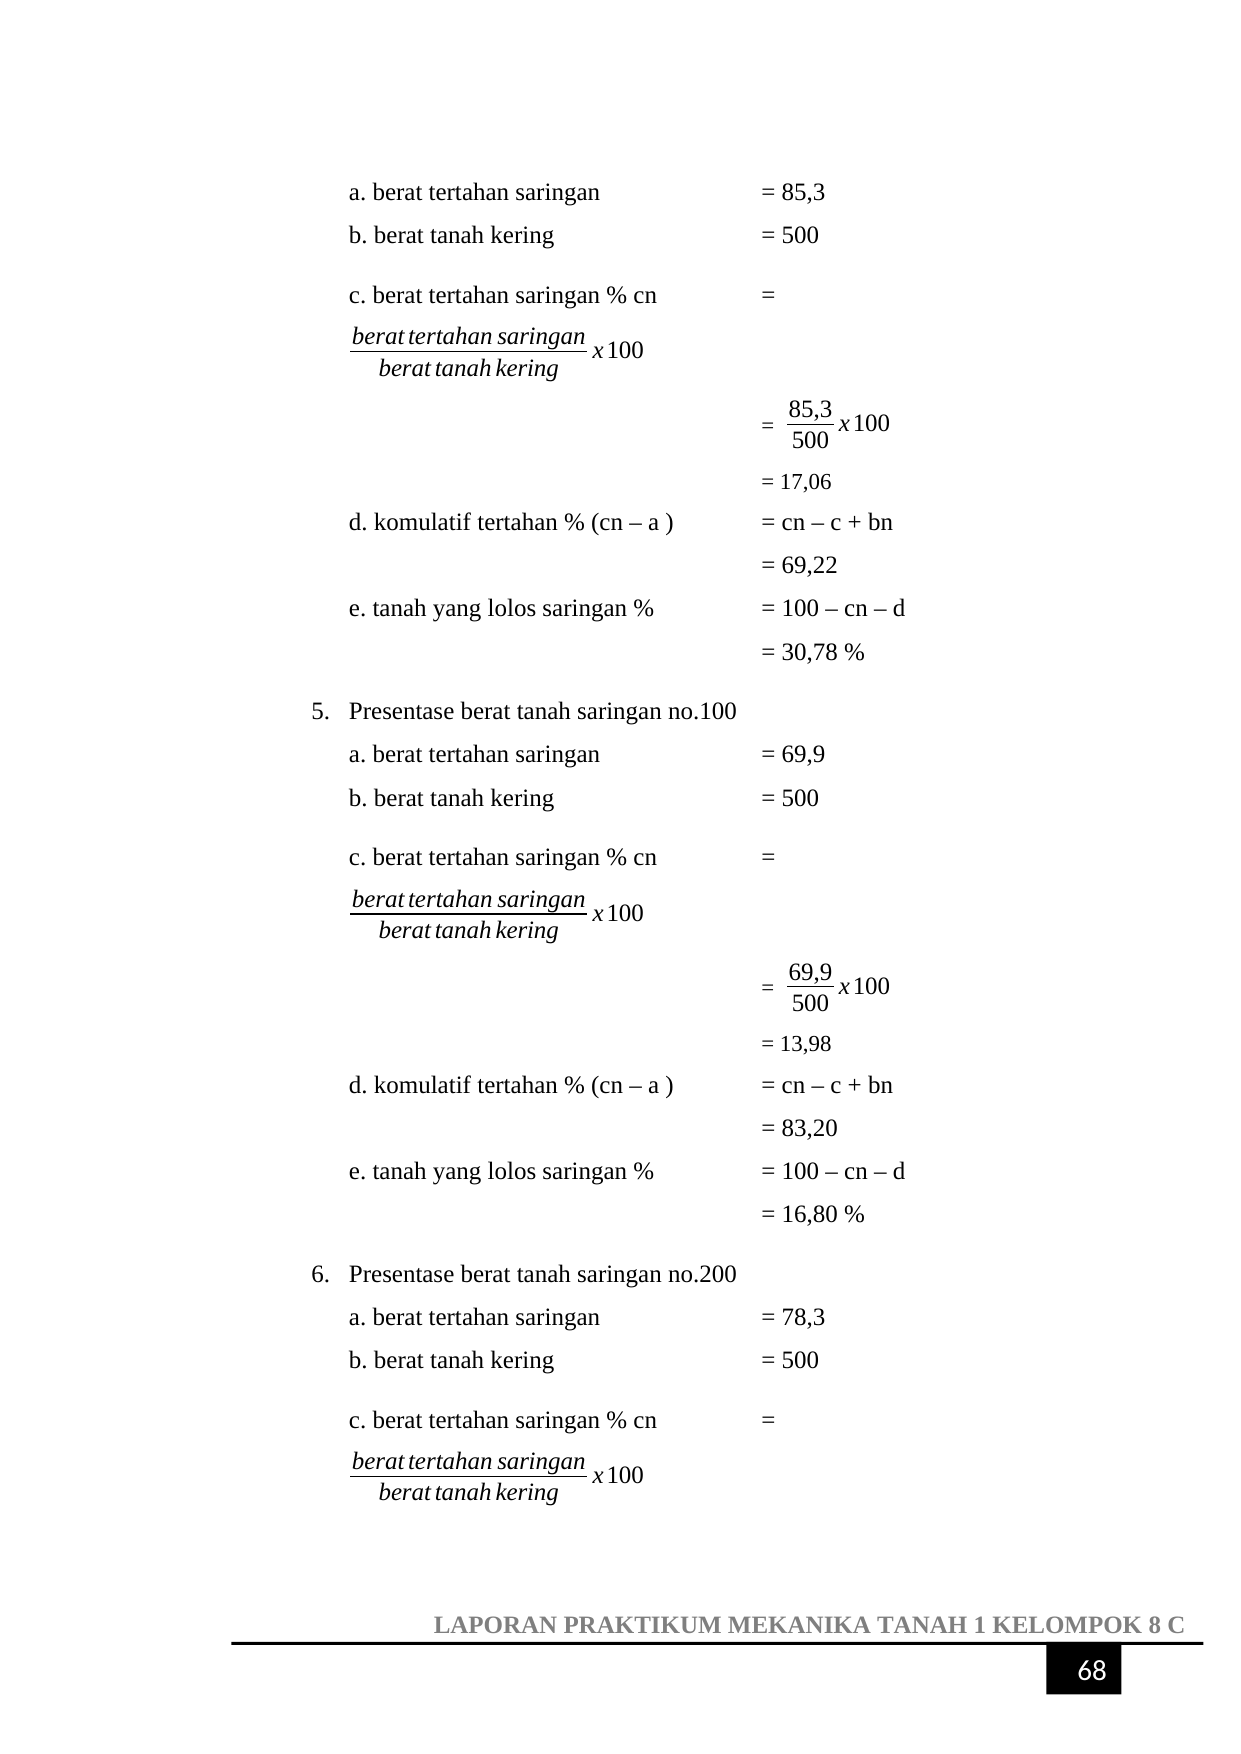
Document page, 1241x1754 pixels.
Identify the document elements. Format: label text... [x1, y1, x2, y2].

list Presentase berat tanah saringan no.200 [311, 1259, 1063, 1288]
text d. komulatif tertahan % (cn – a ) = cn – c + bn [349, 1070, 1063, 1098]
text = 30,78 % [349, 637, 1063, 665]
text e. tanah yang lolos saringan % = 100 – cn – d [349, 593, 1063, 622]
list Presentase berat tanah saringan no.100 [311, 696, 1063, 725]
text = 16,80 % [349, 1199, 1063, 1228]
text = 13,98 [349, 1030, 1063, 1057]
text e. tanah yang lolos saringan % = 100 – cn – d [349, 1156, 1063, 1185]
text a. berat tertahan saringan = 78,3 [349, 1302, 1063, 1331]
text = [349, 396, 1063, 455]
text c. berat tertahan saringan % cn = [349, 1405, 1063, 1507]
text = 17,06 [349, 468, 1063, 494]
text d. komulatif tertahan % (cn – a ) = cn – c + bn [349, 507, 1063, 536]
text c. berat tertahan saringan % cn = [349, 842, 1063, 944]
text = 69,22 [349, 550, 1063, 579]
text a. berat tertahan saringan = 85,3 [349, 177, 1063, 206]
text a. berat tertahan saringan = 69,9 [349, 739, 1063, 768]
text = 83,20 [349, 1113, 1063, 1142]
text b. berat tanah kering = 500 [274, 220, 1063, 249]
text c. berat tertahan saringan % cn = [349, 280, 1063, 382]
text b. berat tanah kering = 500 [274, 783, 1063, 811]
text b. berat tanah kering = 500 [274, 1345, 1063, 1374]
text = [349, 958, 1063, 1017]
